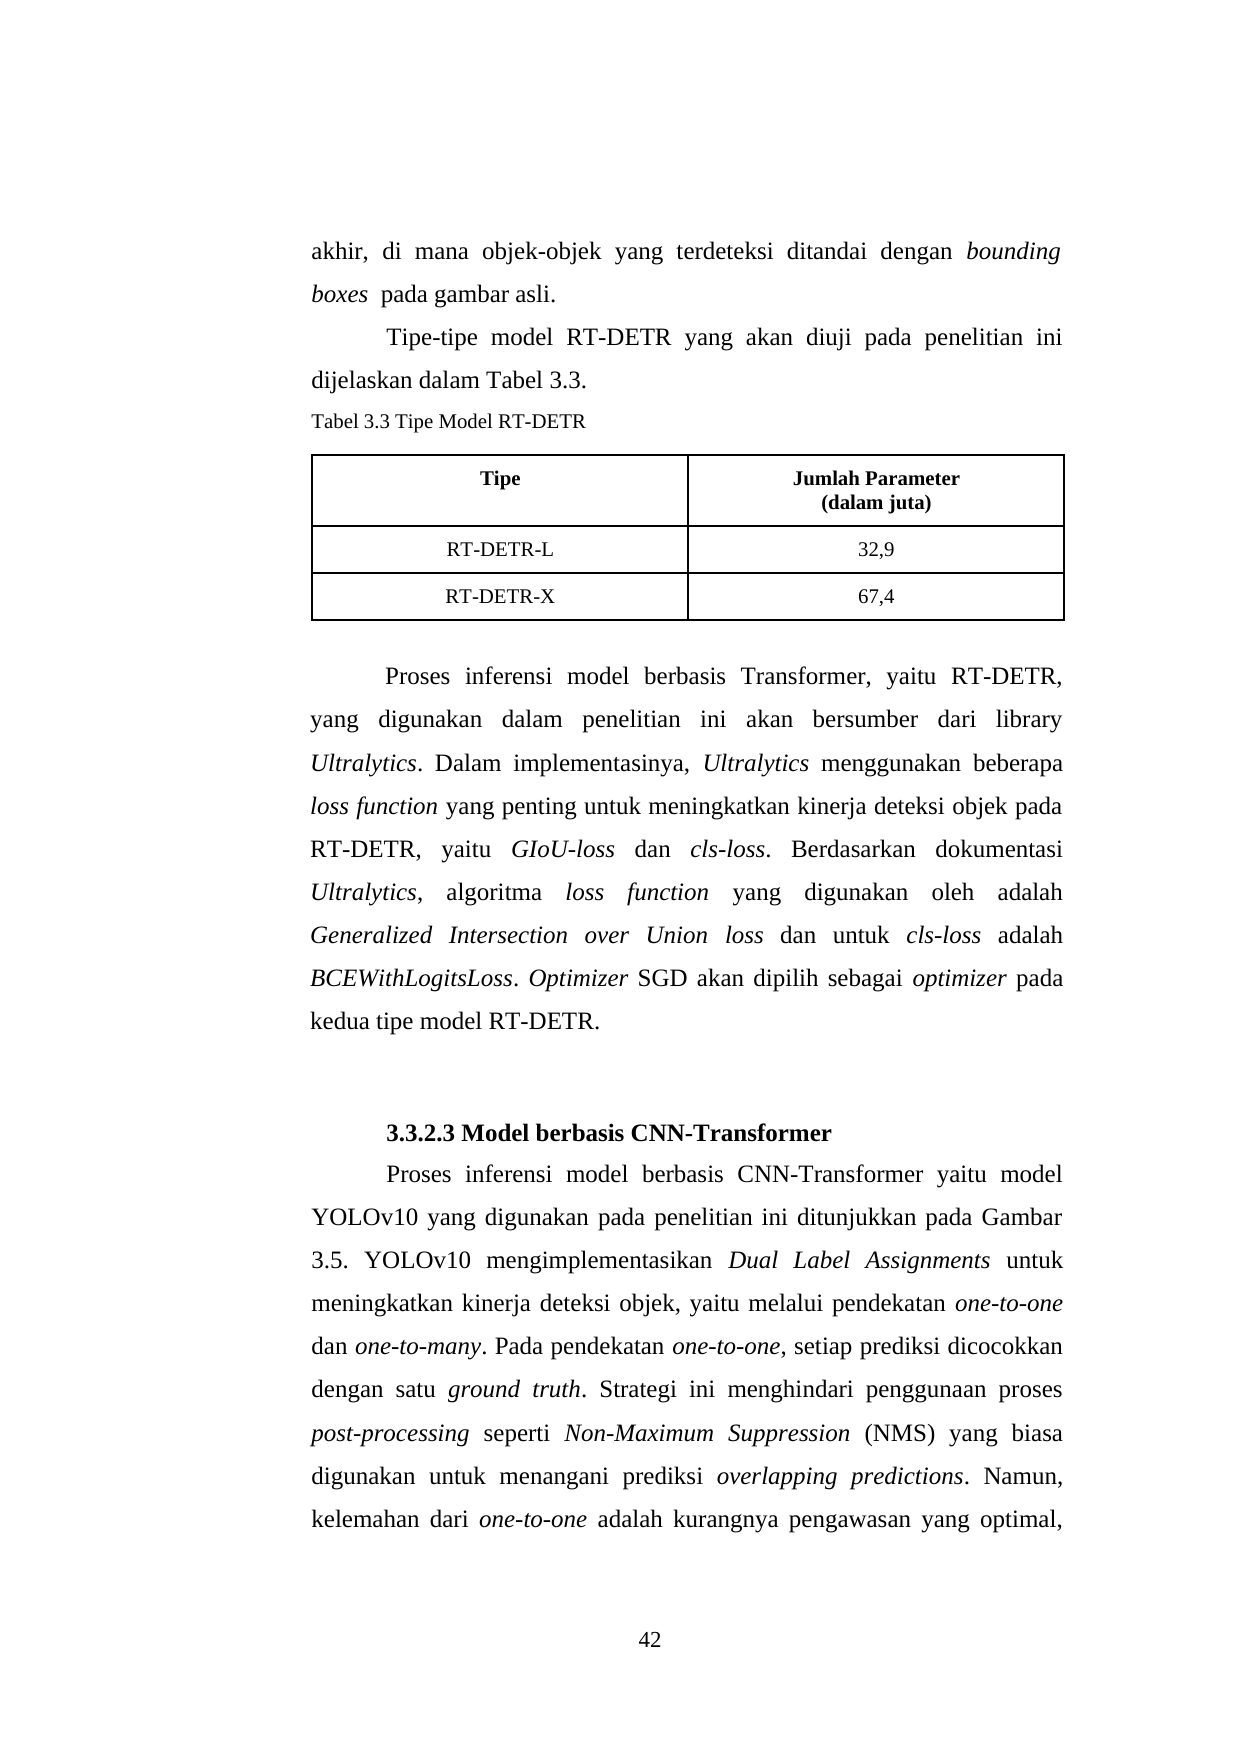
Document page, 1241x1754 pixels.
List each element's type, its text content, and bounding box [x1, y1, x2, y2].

table_cell 67,4 [689, 574, 1063, 618]
table_header Tipe [313, 456, 687, 524]
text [311, 236, 1063, 308]
text Tipe-tipe model RT-DETR yang akan diuji pada penelitian ini dijelaskan dalam Tabel 3.3. [311, 322, 1063, 394]
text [311, 1159, 1063, 1533]
table_cell RT-DETR-X [313, 574, 687, 618]
text Proses inferensi model berbasis Transformer, yaitu RT-DETR, yang digunakan dalam penelitian ini akan bersumber dari library Ultralytics. Dalam implementasinya, Ultralytics menggunakan beberapa loss function yang penting untuk meningkatkan kinerja deteksi objek pada RT-DETR, yaitu GIoU-loss dan cls-loss. Berdasarkan dokumentasi Ultralytics, algoritma loss function yang digunakan oleh adalah Generalized Intersection over Union loss dan untuk cls-loss adalah BCEWithLogitsLoss. Optimizer SGD akan dipilih sebagai optimizer pada kedua tipe model RT-DETR. [310, 661, 1063, 1035]
table_cell 32,9 [689, 527, 1063, 572]
table_header Jumlah Parameter (dalam juta) [689, 456, 1063, 524]
subtitle 3.3.2.3 Model berbasis CNN-Transformer [386, 1118, 1063, 1146]
table_cell RT-DETR-L [313, 527, 687, 572]
